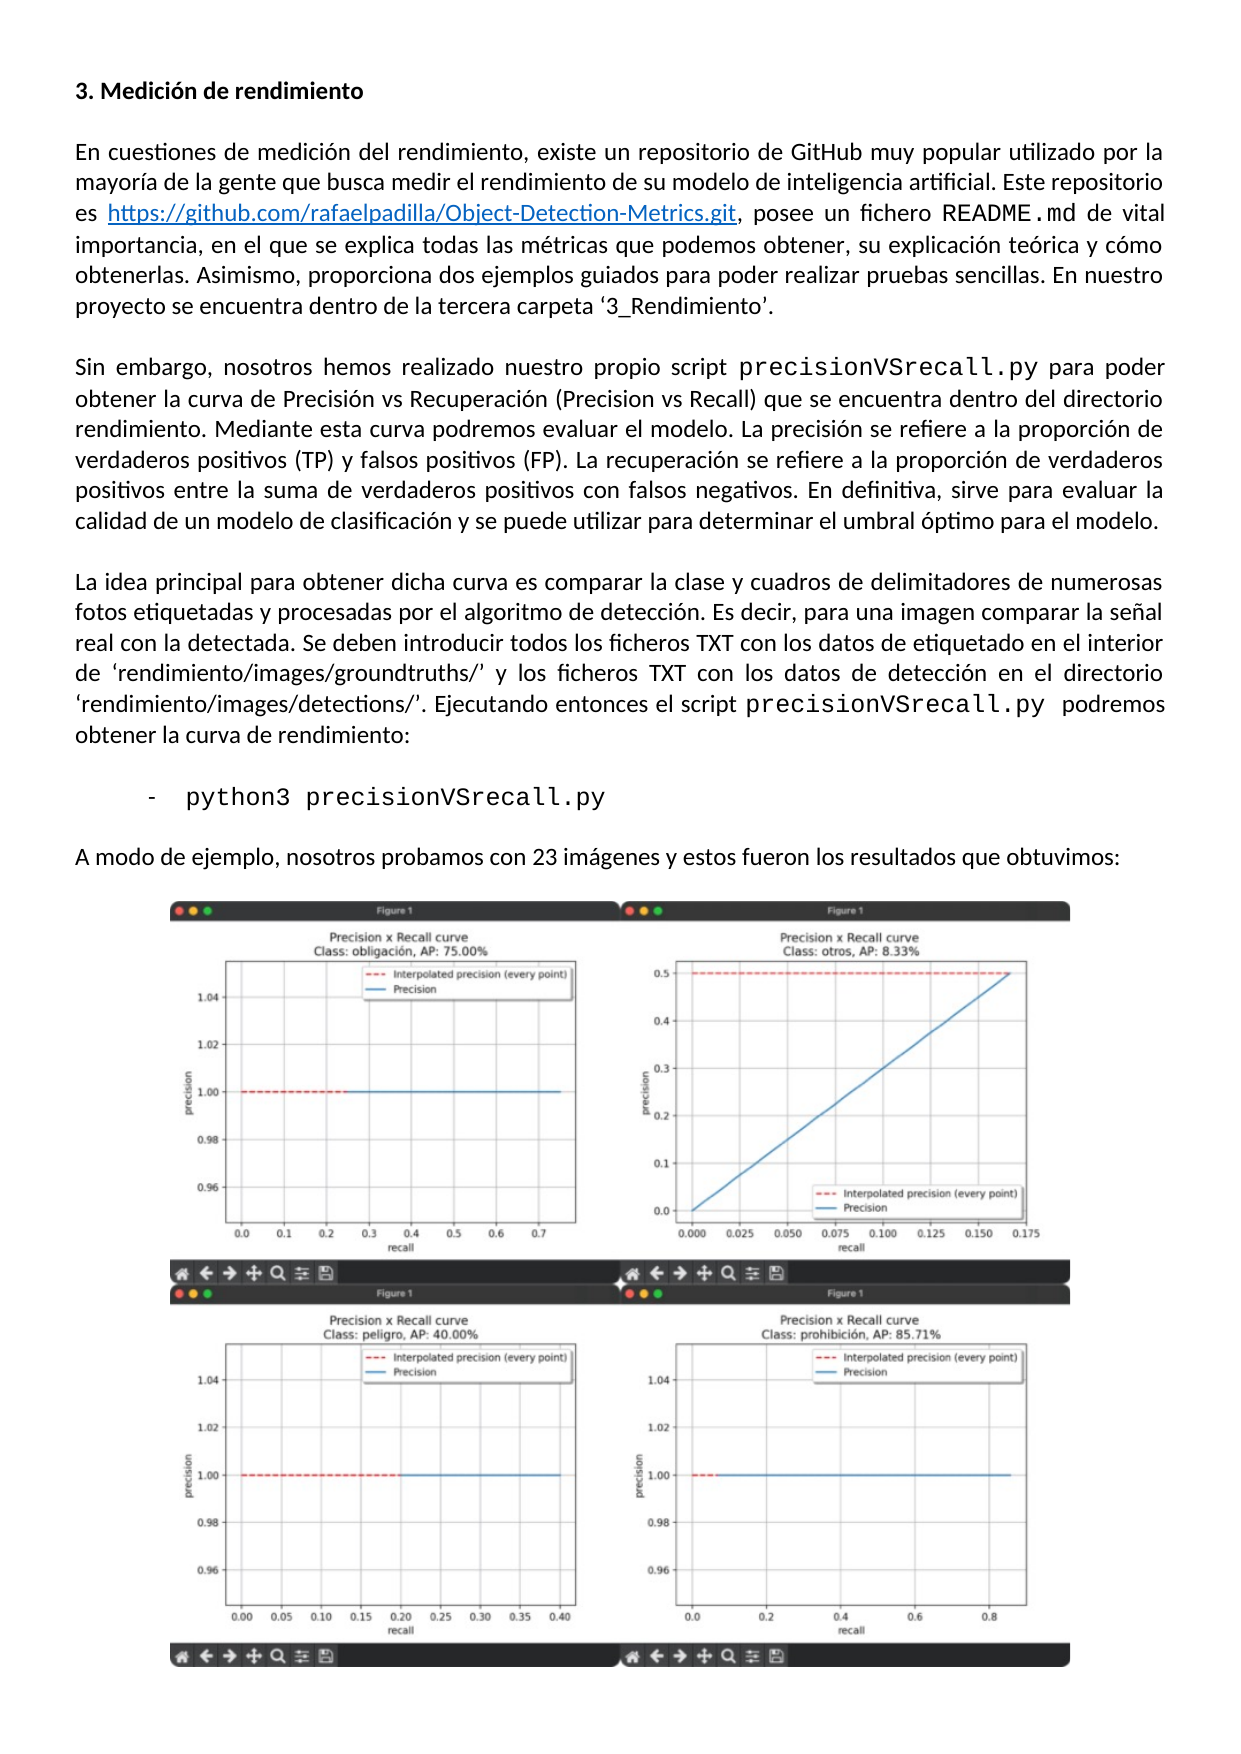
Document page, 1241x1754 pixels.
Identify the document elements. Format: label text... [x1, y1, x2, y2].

list python3 precisionVSrecall.py [148, 781, 1165, 812]
text 3. Medición de rendimiento [75, 75, 1165, 106]
text A modo de ejemplo, nosotros probamos con 23 imágenes y estos fueron los resultados que obtuvimos: [75, 841, 1165, 871]
picture [170, 901, 1071, 1667]
text En cuestiones de medición del rendimiento, existe un repositorio de GitHub muy popular utilizado por la mayoría de la gente que busca medir el rendimiento de su modelo de inteligencia artificial. Este repositorio es https://github.com/rafaelpadilla/Object-Detection-Metrics.git, posee un fichero README.md de vital importancia, en el que se explica todas las métricas que podemos obtener, su explicación teórica y cómo obtenerlas. Asimismo, proporciona dos ejemplos guiados para poder realizar pruebas sencillas. En nuestro proyecto se encuentra dentro de la tercera carpeta ‘3_Rendimiento’. [75, 136, 1165, 320]
text La idea principal para obtener dicha curva es comparar la clase y cuadros de delimitadores de numerosas fotos etiquetadas y procesadas por el algoritmo de detección. Es decir, para una imagen comparar la señal real con la detectada. Se deben introducir todos los ficheros TXT con los datos de etiquetado en el interior de ‘rendimiento/images/groundtruths/’ y los ficheros TXT con los datos de detección en el directorio ‘rendimiento/images/detections/’. Ejecutando entonces el script precisionVSrecall.py podremos obtener la curva de rendimiento: [75, 566, 1165, 750]
text Sin embargo, nosotros hemos realizado nuestro propio script precisionVSrecall.py para poder obtener la curva de Precisión vs Recuperación (Precision vs Recall) que se encuentra dentro del directorio rendimiento. Mediante esta curva podremos evaluar el modelo. La precisión se refiere a la proporción de verdaderos positivos (TP) y falsos positivos (FP). La recuperación se refiere a la proporción de verdaderos positivos entre la suma de verdaderos positivos con falsos negativos. En definitiva, sirve para evaluar la calidad de un modelo de clasificación y se puede utilizar para determinar el umbral óptimo para el modelo. [75, 351, 1165, 535]
